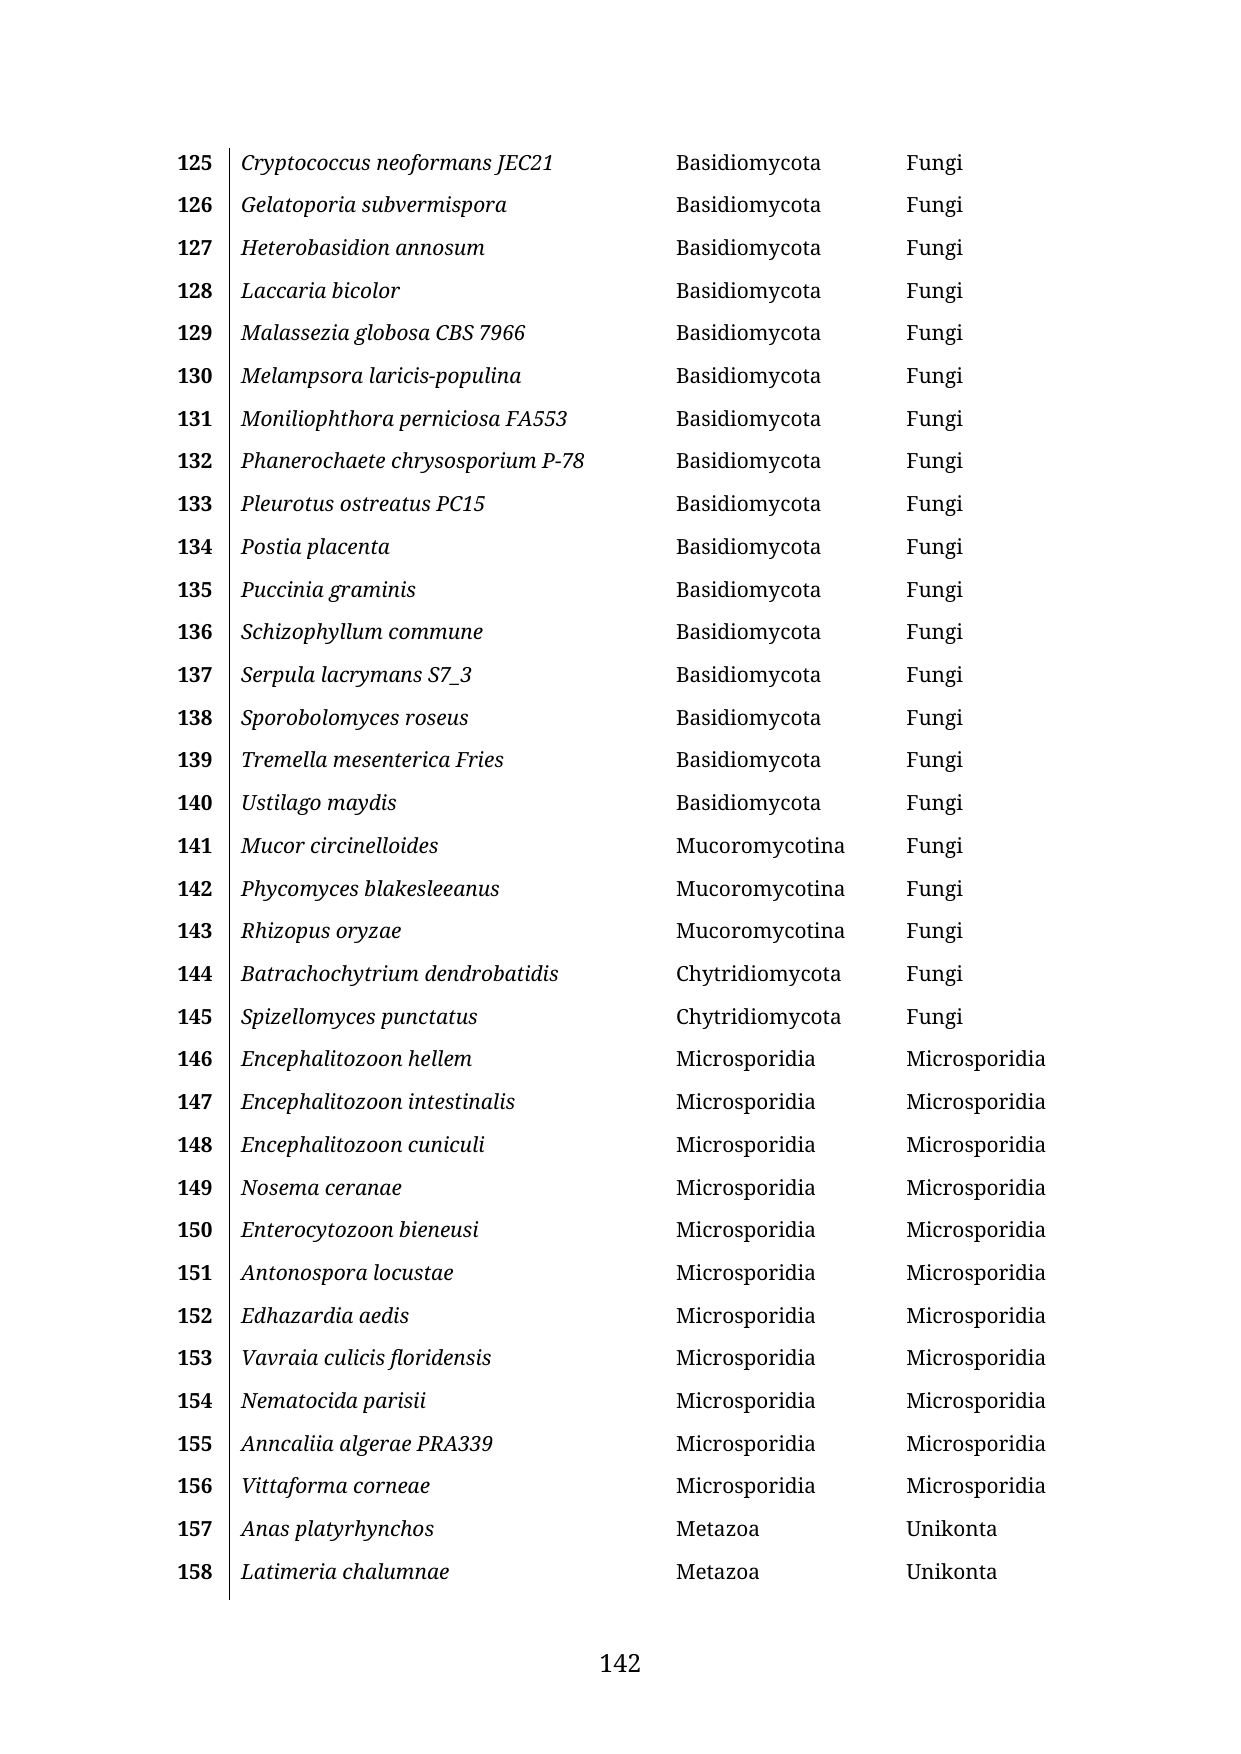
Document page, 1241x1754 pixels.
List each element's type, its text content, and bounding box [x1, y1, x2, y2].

table_cell Fungi [895, 489, 1107, 532]
table_cell 148 [166, 1130, 229, 1173]
table_cell Microsporidia [665, 1173, 895, 1215]
table_cell Anas platyrhynchos [230, 1514, 664, 1557]
table_cell Microsporidia [665, 1087, 895, 1130]
table_cell Fungi [895, 874, 1107, 916]
table_cell Fungi [895, 831, 1107, 874]
table_cell Basidiomycota [665, 361, 895, 404]
table_cell Unikonta [895, 1557, 1107, 1600]
table_cell Malassezia globosa CBS 7966 [230, 319, 664, 361]
table_cell Microsporidia [665, 1045, 895, 1087]
table_cell Basidiomycota [665, 746, 895, 788]
table_cell Schizophyllum commune [230, 618, 664, 660]
table_cell Nosema ceranae [230, 1173, 664, 1215]
table_cell Microsporidia [665, 1130, 895, 1173]
table_cell Microsporidia [895, 1386, 1107, 1429]
table_cell 156 [166, 1472, 229, 1514]
table_cell Fungi [895, 1002, 1107, 1044]
table_cell Chytridiomycota [665, 1002, 895, 1044]
table_cell Basidiomycota [665, 319, 895, 361]
table_cell Enterocytozoon bieneusi [230, 1215, 664, 1258]
table_cell Heterobasidion annosum [230, 233, 664, 276]
table_cell 137 [166, 660, 229, 703]
table_cell 125 [166, 148, 229, 190]
table_cell 144 [166, 959, 229, 1002]
table_cell Chytridiomycota [665, 959, 895, 1002]
table_cell Serpula lacrymans S7_3 [230, 660, 664, 703]
table_cell 145 [166, 1002, 229, 1044]
table_cell Basidiomycota [665, 447, 895, 489]
table_cell Microsporidia [665, 1429, 895, 1472]
table_cell Basidiomycota [665, 190, 895, 233]
table_cell Microsporidia [665, 1472, 895, 1514]
table_cell Microsporidia [895, 1215, 1107, 1258]
table_cell Fungi [895, 532, 1107, 575]
table_cell Fungi [895, 276, 1107, 318]
table_cell 134 [166, 532, 229, 575]
table_cell 135 [166, 575, 229, 617]
table_cell Anncaliia algerae PRA339 [230, 1429, 664, 1472]
table_cell Vavraia culicis floridensis [230, 1344, 664, 1386]
table_cell Basidiomycota [665, 233, 895, 276]
table_cell Metazoa [665, 1514, 895, 1557]
table_cell 133 [166, 489, 229, 532]
table_cell Unikonta [895, 1514, 1107, 1557]
table_cell Microsporidia [895, 1344, 1107, 1386]
table_cell Fungi [895, 404, 1107, 447]
table_cell 136 [166, 618, 229, 660]
table_cell Metazoa [665, 1557, 895, 1600]
table_cell Vittaforma corneae [230, 1472, 664, 1514]
table_cell 131 [166, 404, 229, 447]
table_cell Latimeria chalumnae [230, 1557, 664, 1600]
table_cell 128 [166, 276, 229, 318]
table_cell Batrachochytrium dendrobatidis [230, 959, 664, 1002]
table_cell Mucoromycotina [665, 916, 895, 959]
table_cell 158 [166, 1557, 229, 1600]
table_cell Basidiomycota [665, 703, 895, 746]
table_cell Microsporidia [895, 1130, 1107, 1173]
table_cell Microsporidia [665, 1344, 895, 1386]
table_cell Edhazardia aedis [230, 1301, 664, 1343]
table_cell 130 [166, 361, 229, 404]
table_cell Encephalitozoon cuniculi [230, 1130, 664, 1173]
table_cell Mucoromycotina [665, 831, 895, 874]
table_cell Fungi [895, 233, 1107, 276]
table_cell Basidiomycota [665, 276, 895, 318]
table_cell Pleurotus ostreatus PC15 [230, 489, 664, 532]
table_cell Encephalitozoon intestinalis [230, 1087, 664, 1130]
table_cell Sporobolomyces roseus [230, 703, 664, 746]
table_cell Microsporidia [895, 1087, 1107, 1130]
table_cell Fungi [895, 916, 1107, 959]
table_cell 146 [166, 1045, 229, 1087]
table_cell Basidiomycota [665, 532, 895, 575]
table_cell Puccinia graminis [230, 575, 664, 617]
table_cell Postia placenta [230, 532, 664, 575]
table_cell Mucoromycotina [665, 874, 895, 916]
table_cell 126 [166, 190, 229, 233]
table_cell Microsporidia [895, 1258, 1107, 1301]
table_cell Basidiomycota [665, 788, 895, 831]
table_cell Microsporidia [895, 1301, 1107, 1343]
table_cell Spizellomyces punctatus [230, 1002, 664, 1044]
table_cell Fungi [895, 190, 1107, 233]
table_cell Phanerochaete chrysosporium P-78 [230, 447, 664, 489]
table_cell Microsporidia [895, 1045, 1107, 1087]
table_cell Fungi [895, 319, 1107, 361]
table_cell Laccaria bicolor [230, 276, 664, 318]
table_cell Microsporidia [665, 1301, 895, 1343]
table_cell Basidiomycota [665, 148, 895, 190]
table_cell Microsporidia [895, 1429, 1107, 1472]
table_cell 147 [166, 1087, 229, 1130]
table_cell 155 [166, 1429, 229, 1472]
table_cell Cryptococcus neoformans JEC21 [230, 148, 664, 190]
table_cell 140 [166, 788, 229, 831]
table_cell Fungi [895, 746, 1107, 788]
table_cell Mucor circinelloides [230, 831, 664, 874]
table_cell 150 [166, 1215, 229, 1258]
table_cell Basidiomycota [665, 489, 895, 532]
table_cell Encephalitozoon hellem [230, 1045, 664, 1087]
table_cell 154 [166, 1386, 229, 1429]
table_cell Microsporidia [895, 1472, 1107, 1514]
table_cell Moniliophthora perniciosa FA553 [230, 404, 664, 447]
table_cell 143 [166, 916, 229, 959]
table_cell 142 [166, 874, 229, 916]
table_cell Microsporidia [665, 1258, 895, 1301]
table_cell 157 [166, 1514, 229, 1557]
table_cell Fungi [895, 148, 1107, 190]
table_cell Phycomyces blakesleeanus [230, 874, 664, 916]
table_cell Ustilago maydis [230, 788, 664, 831]
table_cell Fungi [895, 703, 1107, 746]
table_cell 127 [166, 233, 229, 276]
table_cell Fungi [895, 361, 1107, 404]
table_cell Basidiomycota [665, 660, 895, 703]
table_cell 152 [166, 1301, 229, 1343]
table_cell Fungi [895, 959, 1107, 1002]
table_cell Basidiomycota [665, 618, 895, 660]
table_cell 129 [166, 319, 229, 361]
table_cell Basidiomycota [665, 575, 895, 617]
table_cell Fungi [895, 660, 1107, 703]
table_cell Fungi [895, 447, 1107, 489]
table_cell Tremella mesenterica Fries [230, 746, 664, 788]
table_cell Nematocida parisii [230, 1386, 664, 1429]
table_cell 149 [166, 1173, 229, 1215]
table_cell Melampsora laricis-populina [230, 361, 664, 404]
table_cell 141 [166, 831, 229, 874]
table_cell 153 [166, 1344, 229, 1386]
table_cell Microsporidia [665, 1386, 895, 1429]
table_cell 138 [166, 703, 229, 746]
table_cell Rhizopus oryzae [230, 916, 664, 959]
table_cell Fungi [895, 618, 1107, 660]
table_cell Fungi [895, 788, 1107, 831]
table_cell Gelatoporia subvermispora [230, 190, 664, 233]
table_cell Antonospora locustae [230, 1258, 664, 1301]
table_cell 151 [166, 1258, 229, 1301]
table_cell Microsporidia [895, 1173, 1107, 1215]
table_cell 132 [166, 447, 229, 489]
table_cell Basidiomycota [665, 404, 895, 447]
table_cell Fungi [895, 575, 1107, 617]
table_cell 139 [166, 746, 229, 788]
table_cell Microsporidia [665, 1215, 895, 1258]
